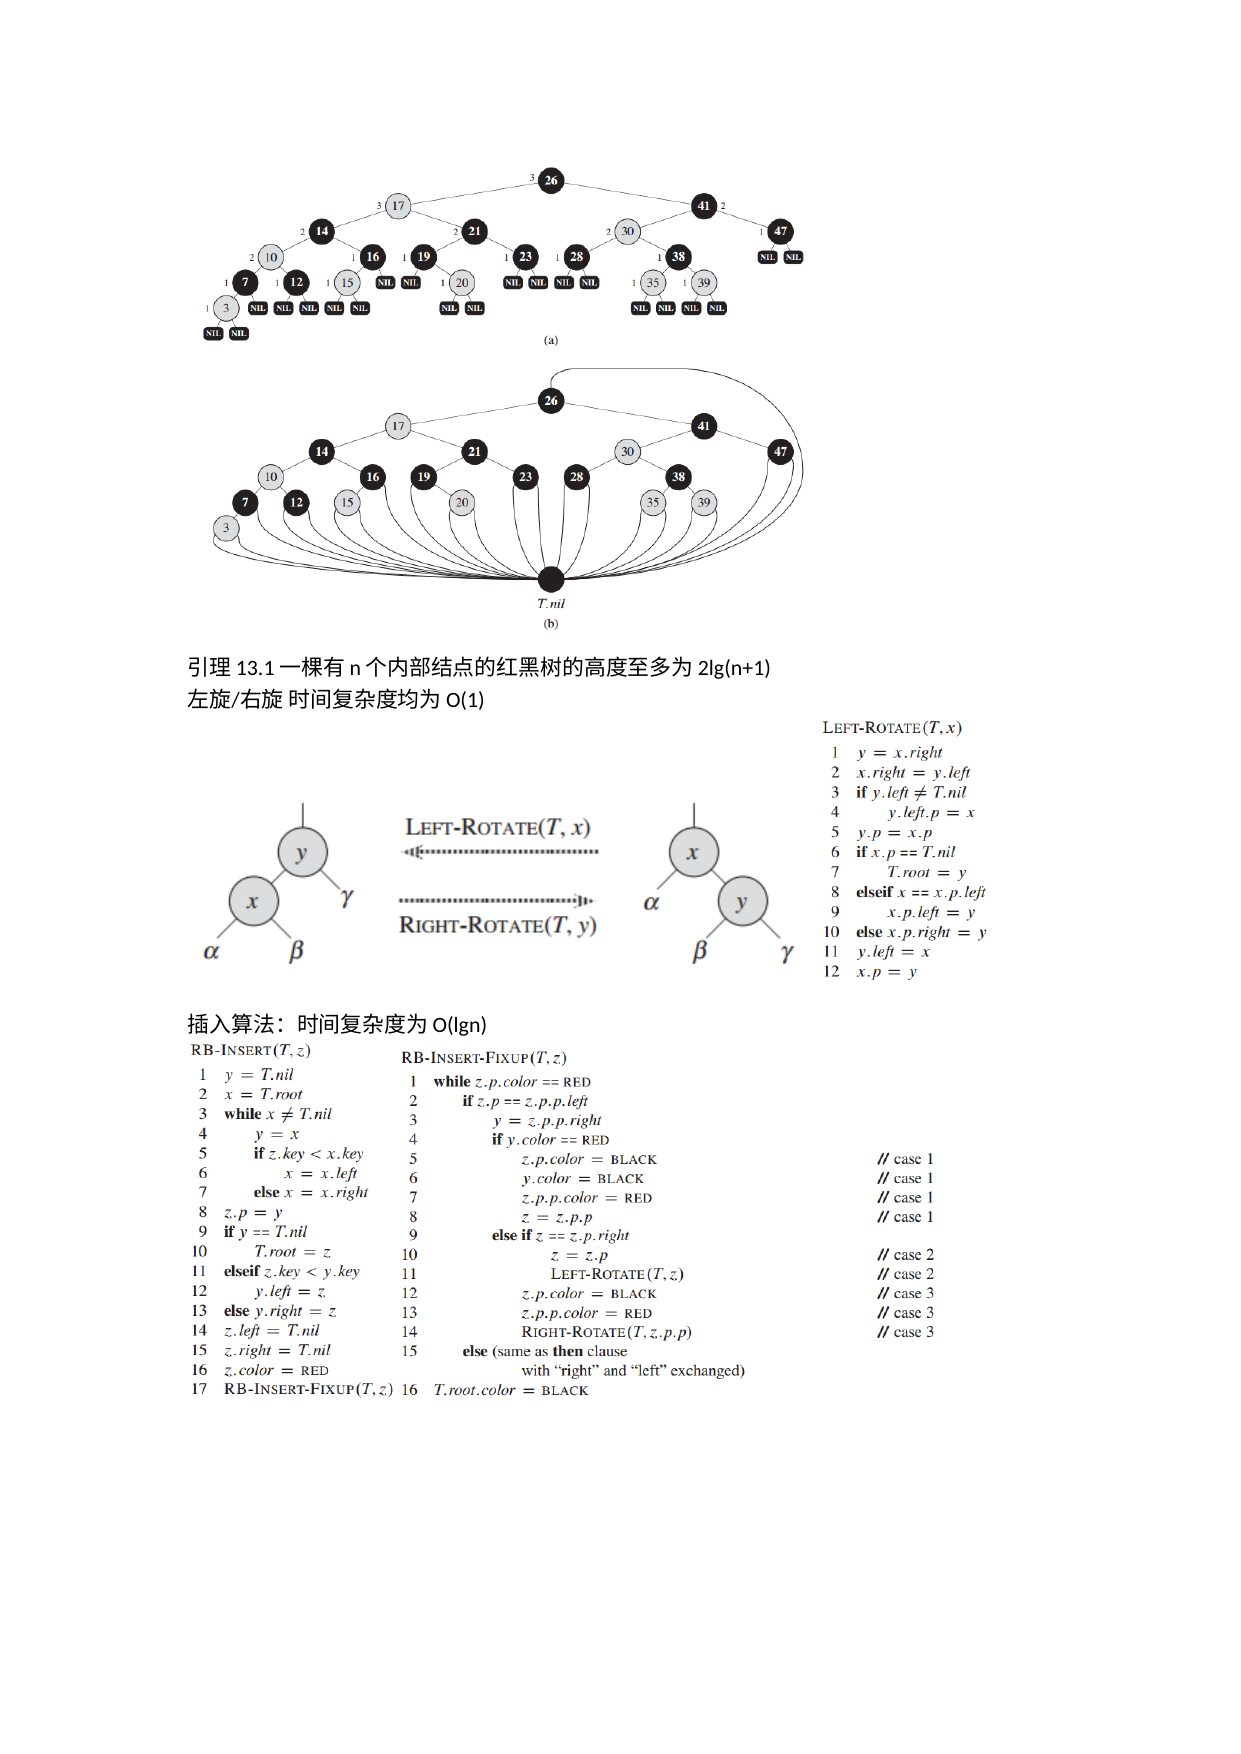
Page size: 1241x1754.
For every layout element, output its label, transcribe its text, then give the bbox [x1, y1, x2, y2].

picture [187, 162, 838, 634]
text 左旋/右旋 时间复杂度均为O(1) [187, 682, 1053, 714]
text 插入算法：时间复杂度为O(lgn) [187, 1007, 1053, 1039]
text 引理13.1 一棵有n个内部结点的红黑树的高度至多为2lg(n+1) [187, 649, 1053, 682]
picture [187, 714, 997, 983]
picture [187, 1039, 947, 1402]
